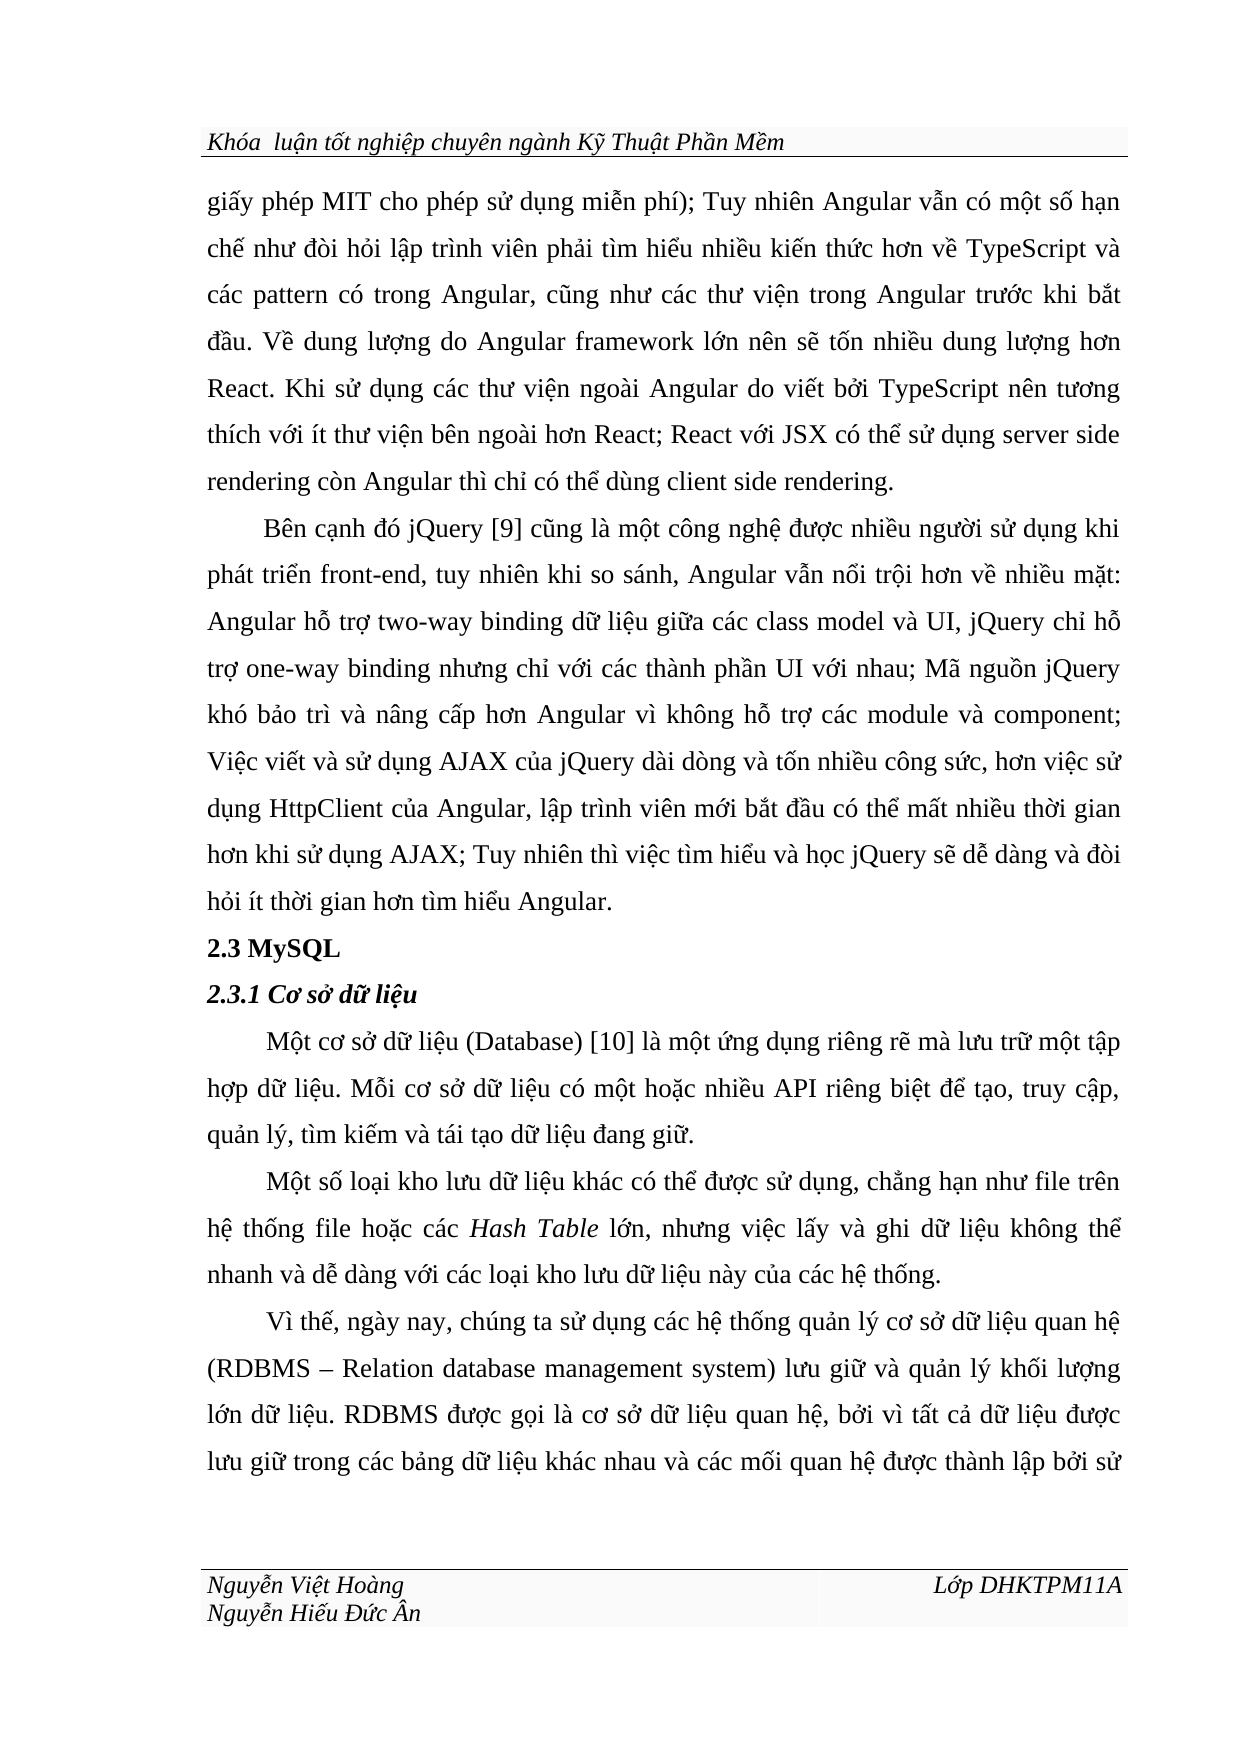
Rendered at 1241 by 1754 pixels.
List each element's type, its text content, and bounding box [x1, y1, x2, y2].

subtitle Cơ sở dữ liệu [207, 979, 1122, 1010]
text Một số loại kho lưu dữ liệu khác có thể được sử dụng, chẳng hạn như file trên hệ thống file hoặc các Hash Table lớn, nhưng việc lấy và ghi dữ liệu không thể nhanh và dễ dàng với các loại kho lưu dữ liệu này của các hệ thống. [207, 1165, 1122, 1290]
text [207, 1305, 1122, 1476]
text Bên cạnh đó jQuery [9] cũng là một công nghệ được nhiều người sử dụng khi phát triển front-end, tuy nhiên khi so sánh, Angular vẫn nổi trội hơn về nhiều mặt: Angular hỗ trợ two-way binding dữ liệu giữa các class model và UI, jQuery chỉ hỗ trợ one-way binding nhưng chỉ với các thành phần UI với nhau; Mã nguồn jQuery khó bảo trì và nâng cấp hơn Angular vì không hỗ trợ các module và component; Việc viết và sử dụng AJAX của jQuery dài dòng và tốn nhiều công sức, hơn việc sử dụng HttpClient của Angular, lập trình viên mới bắt đầu có thể mất nhiều thời gian hơn khi sử dụng AJAX; Tuy nhiên thì việc tìm hiểu và học jQuery sẽ dễ dàng và đòi hỏi ít thời gian hơn tìm hiểu Angular. [207, 512, 1122, 916]
text Một cơ sở dữ liệu (Database) [10] là một ứng dụng riêng rẽ mà lưu trữ một tập hợp dữ liệu. Mỗi cơ sở dữ liệu có một hoặc nhiều API riêng biệt để tạo, truy cập, quản lý, tìm kiếm và tái tạo dữ liệu đang giữ. [207, 1025, 1122, 1150]
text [207, 185, 1122, 496]
subtitle MySQL [207, 932, 1122, 963]
